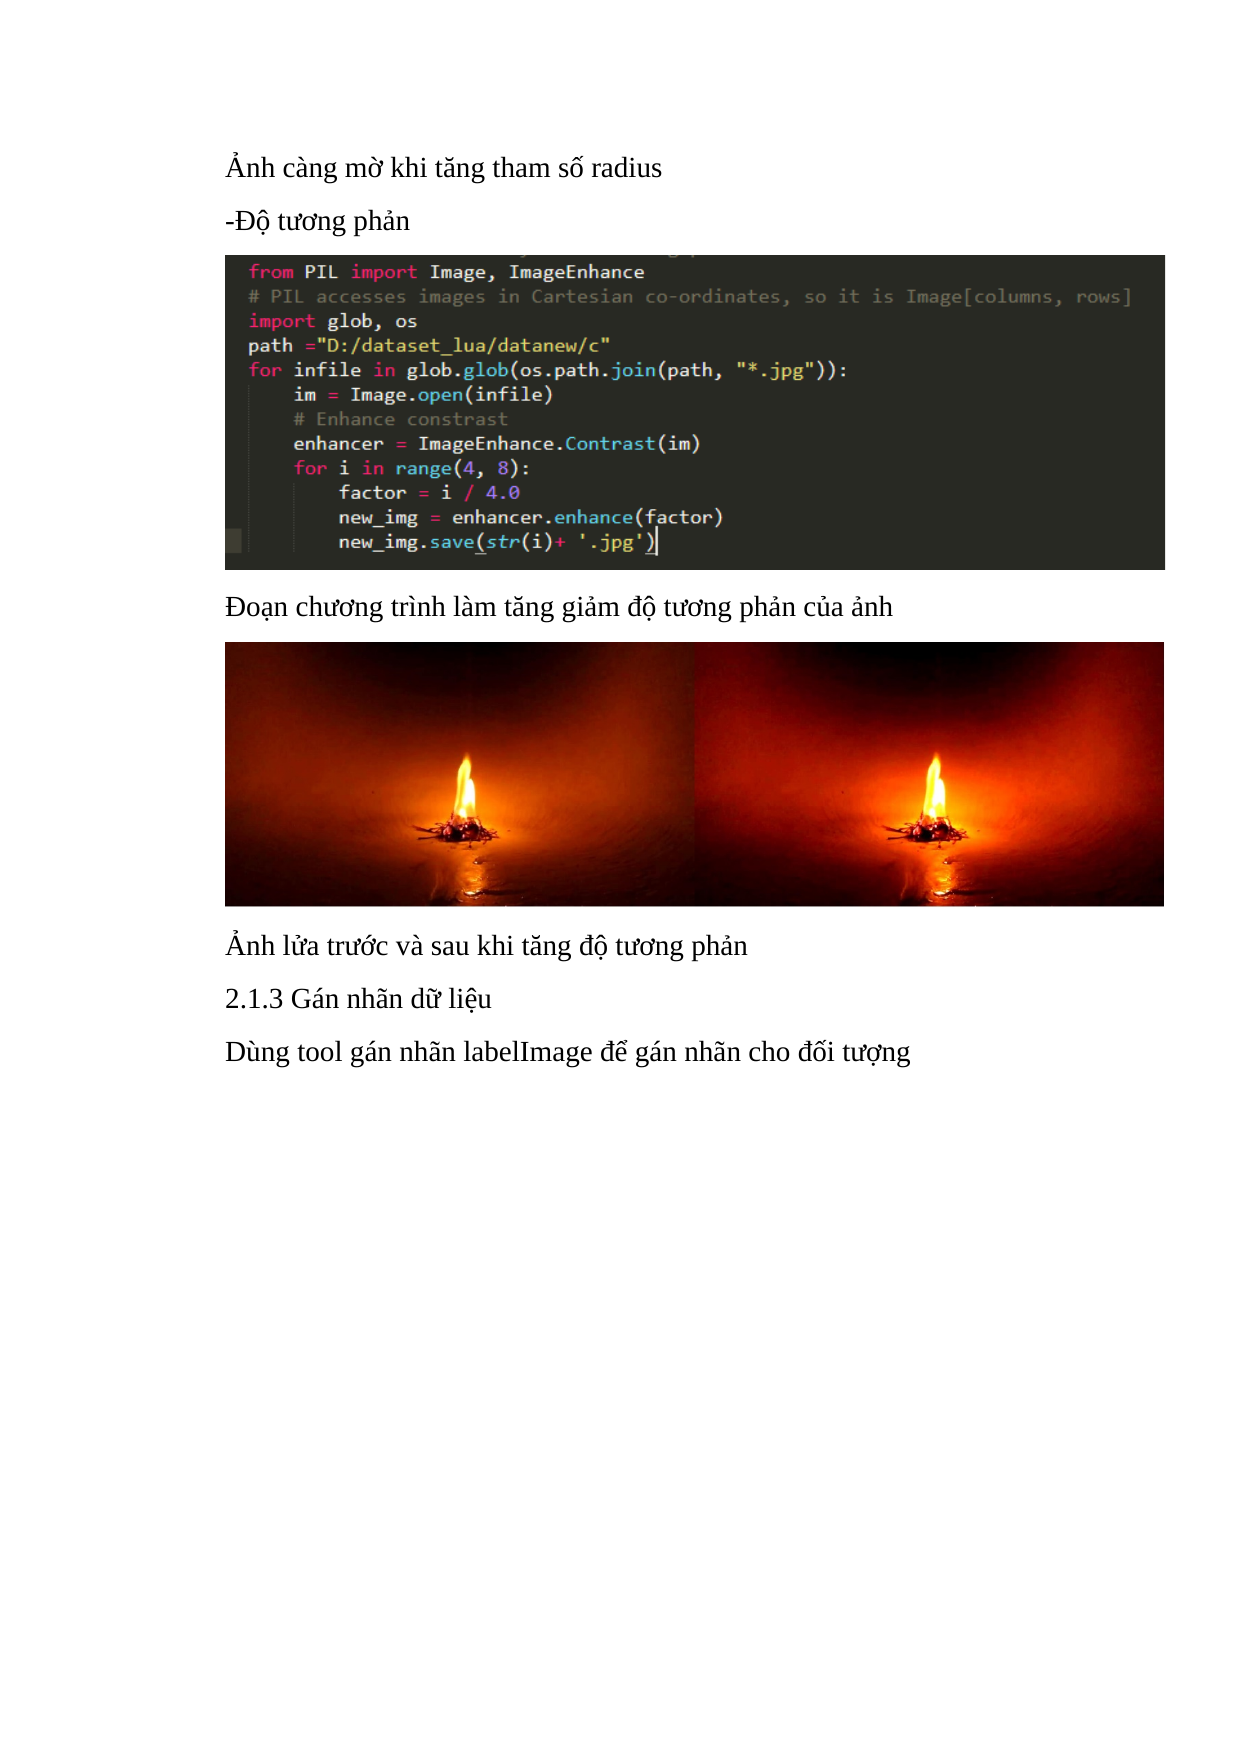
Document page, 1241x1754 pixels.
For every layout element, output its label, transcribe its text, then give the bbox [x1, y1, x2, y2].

text Ảnh lửa trước và sau khi tăng độ tương phản [225, 928, 1090, 962]
text Ảnh càng mờ khi tăng tham số radius [225, 150, 1090, 183]
picture [225, 642, 1166, 909]
picture [225, 255, 1166, 570]
text 2.1.3 Gán nhãn dữ liệu [150, 981, 1090, 1014]
text -Độ tương phản [225, 203, 1090, 236]
text Dùng tool gán nhãn labelImage để gán nhãn cho đối tượng [150, 1034, 1090, 1067]
text Đoạn chương trình làm tăng giảm độ tương phản của ảnh [225, 589, 1090, 623]
